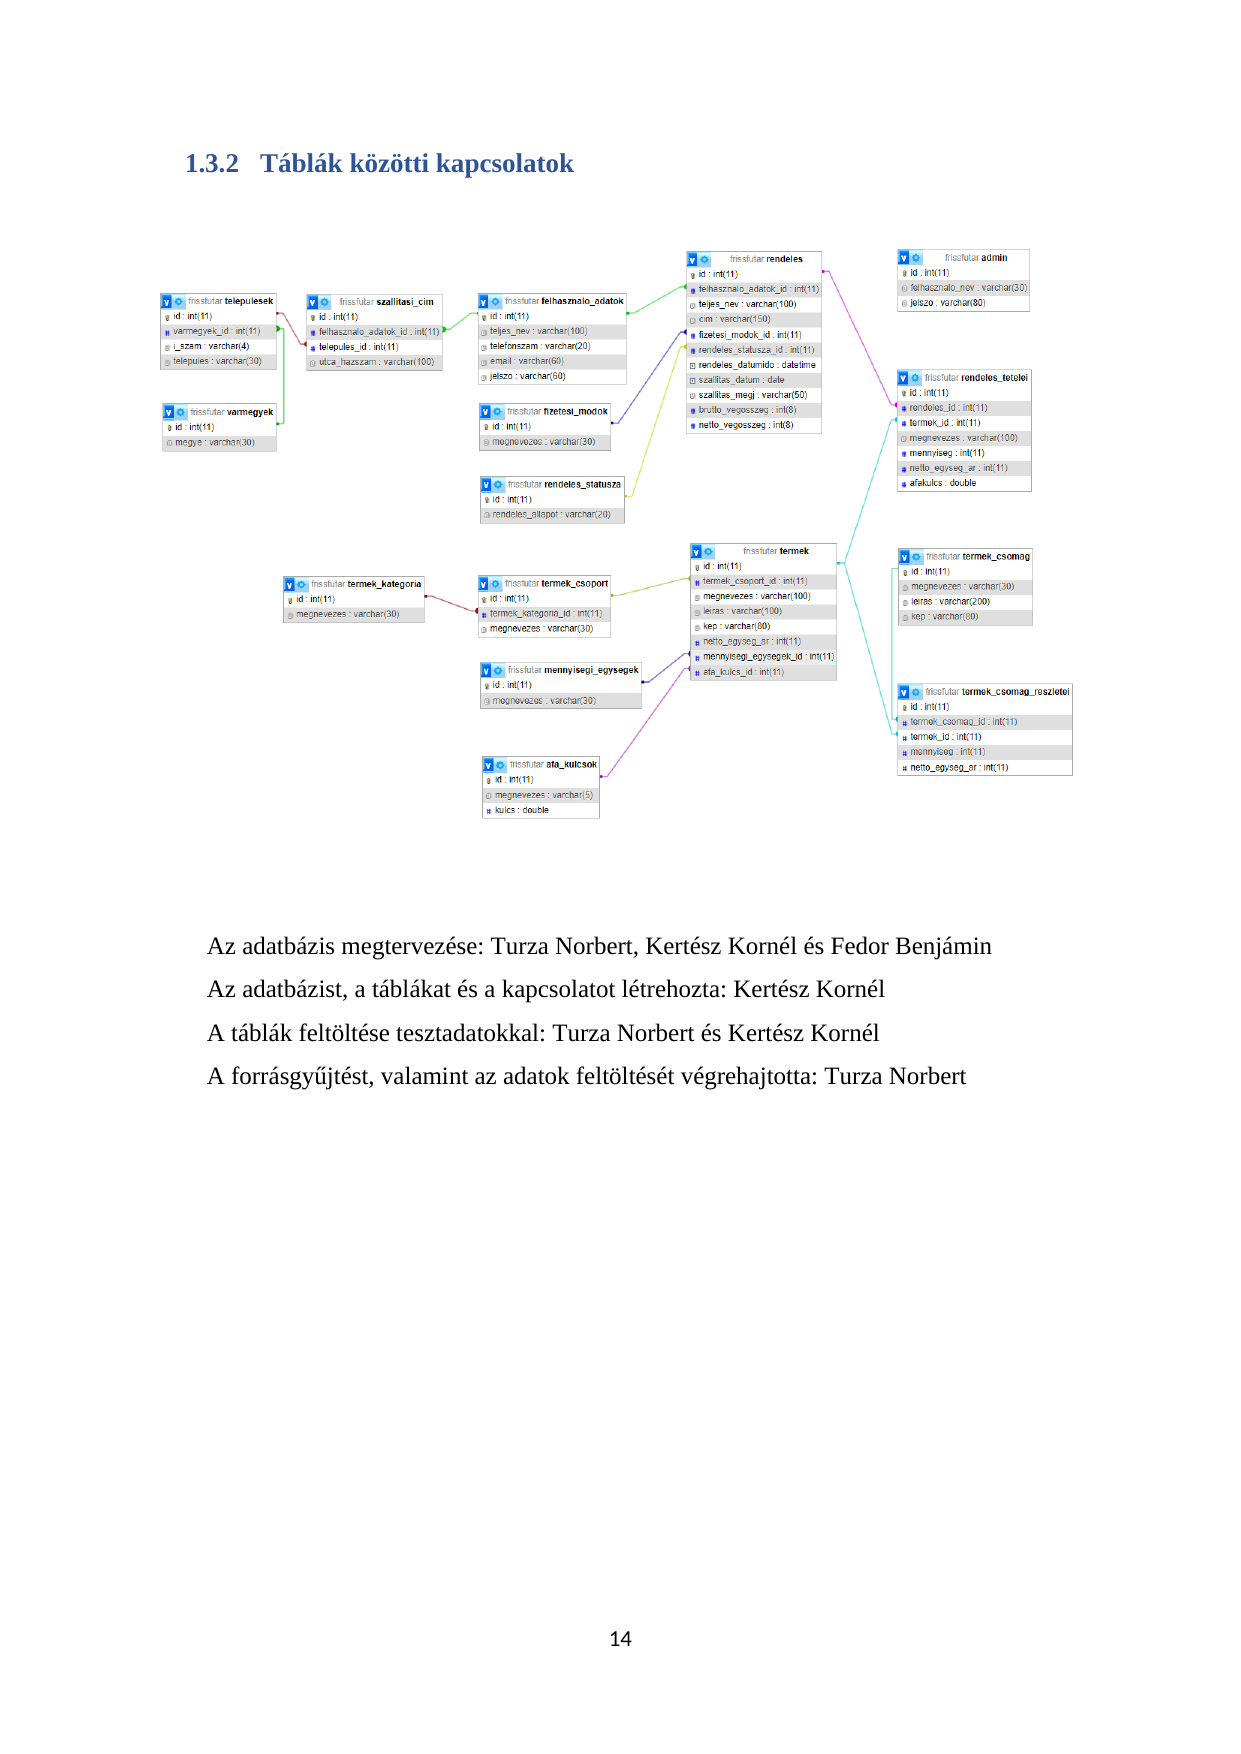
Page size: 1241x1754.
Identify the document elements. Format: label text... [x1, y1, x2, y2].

text Az adatbázist, a táblákat és a kapcsolatot létrehozta: Kertész Kornél [148, 974, 1093, 1003]
subtitle Táblák közötti kapcsolatok [185, 148, 1093, 179]
text A táblák feltöltése tesztadatokkal: Turza Norbert és Kertész Kornél [148, 1018, 1093, 1046]
text A forrásgyűjtést, valamint az adatok feltöltését végrehajtotta: Turza Norbert [148, 1061, 1093, 1089]
picture [147, 222, 1093, 849]
text Az adatbázis megtervezése: Turza Norbert, Kertész Kornél és Fedor Benjámin [148, 931, 1093, 960]
